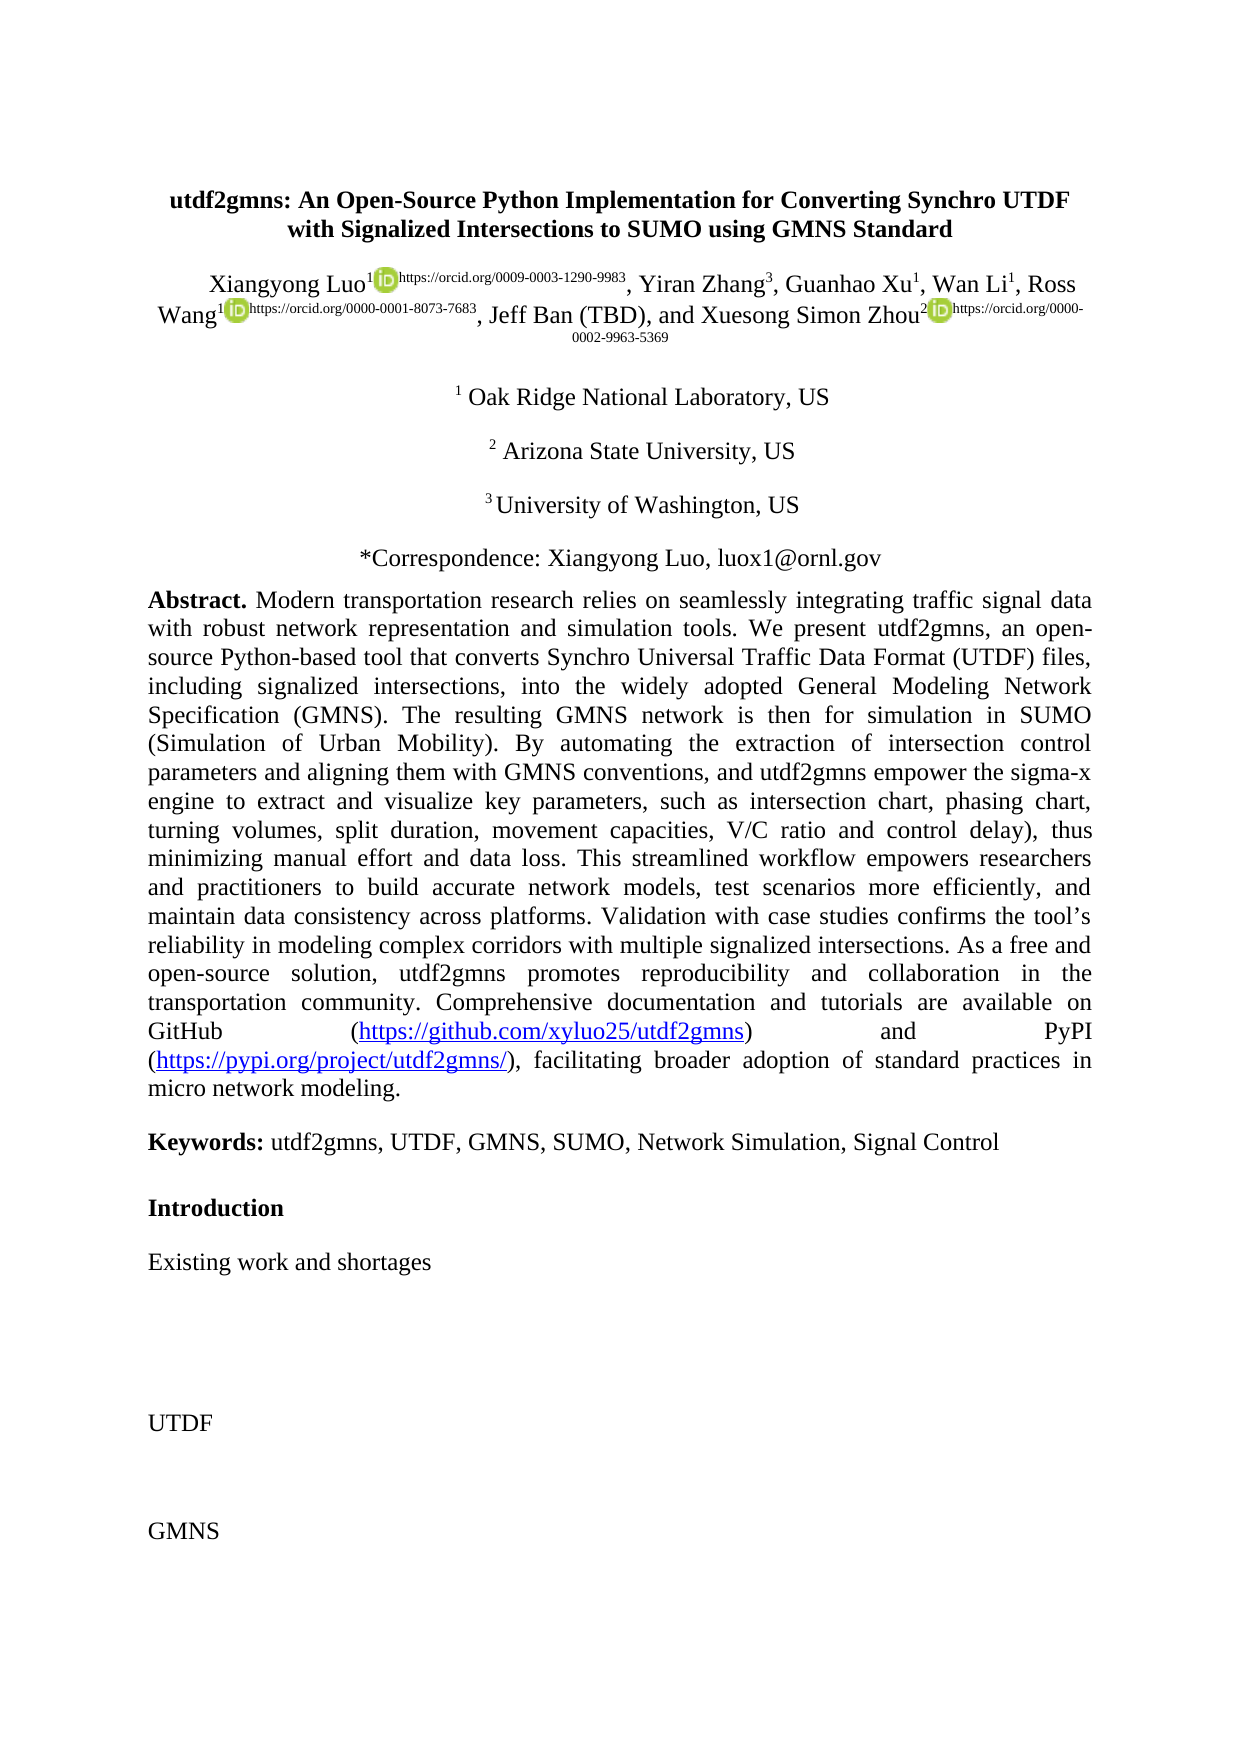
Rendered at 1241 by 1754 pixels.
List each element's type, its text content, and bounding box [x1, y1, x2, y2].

text UTDF [148, 1408, 1093, 1437]
text Existing work and shortages [148, 1247, 1093, 1276]
text Keywords: utdf2gmns, UTDF, GMNS, SUMO, Network Simulation, Signal Control [148, 1127, 1093, 1156]
text 1 Oak Ridge National Laboratory, US [148, 382, 1093, 411]
picture [224, 298, 250, 323]
picture [373, 267, 399, 293]
text 3 University of Washington, US [148, 490, 1093, 518]
text GMNS [148, 1516, 1093, 1545]
text Xiangyong Luo1https://orcid.org/0009-0003-1290-9983, Yiran Zhang3, Guanhao Xu1, Wan Li1, Ross Wang1https://orcid.org/0000-0001-8073-7683, Jeff Ban (TBD), and Xuesong Simon Zhou2https://orcid.org/0000-0002-9963-5369 [148, 268, 1093, 357]
text Abstract. Modern transportation research relies on seamlessly integrating traffic signal data with robust network representation and simulation tools. We present utdf2gmns, an open-source Python-based tool that converts Synchro Universal Traffic Data Format (UTDF) files, including signalized intersections, into the widely adopted General Modeling Network Specification (GMNS). The resulting GMNS network is then for simulation in SUMO (Simulation of Urban Mobility). By automating the extraction of intersection control parameters and aligning them with GMNS conventions, and utdf2gmns empower the sigma-x engine to extract and visualize key parameters, such as intersection chart, phasing chart, turning volumes, split duration, movement capacities, V/C ratio and control delay), thus minimizing manual effort and data loss. This streamlined workflow empowers researchers and practitioners to build accurate network models, test scenarios more efficiently, and maintain data consistency across platforms. Validation with case studies confirms the tool’s reliability in modeling complex corridors with multiple signalized intersections. As a free and open-source solution, utdf2gmns promotes reproducibility and collaboration in the transportation community. Comprehensive documentation and tutorials are available on GitHub (https://github.com/xyluo25/utdf2gmns) and PyPI (https://pypi.org/project/utdf2gmns/), facilitating broader adoption of standard practices in micro network modeling. [148, 585, 1093, 1102]
text 2 Arizona State University, US [148, 436, 1093, 465]
picture [927, 298, 953, 323]
title utdf2gmns: An Open-Source Python Implementation for Converting Synchro UTDF with Signalized Intersections to SUMO using GMNS Standard [148, 185, 1093, 243]
subtitle Introduction [148, 1193, 1093, 1222]
text *Correspondence: Xiangyong Luo, luox1@ornl.gov [148, 543, 1093, 572]
